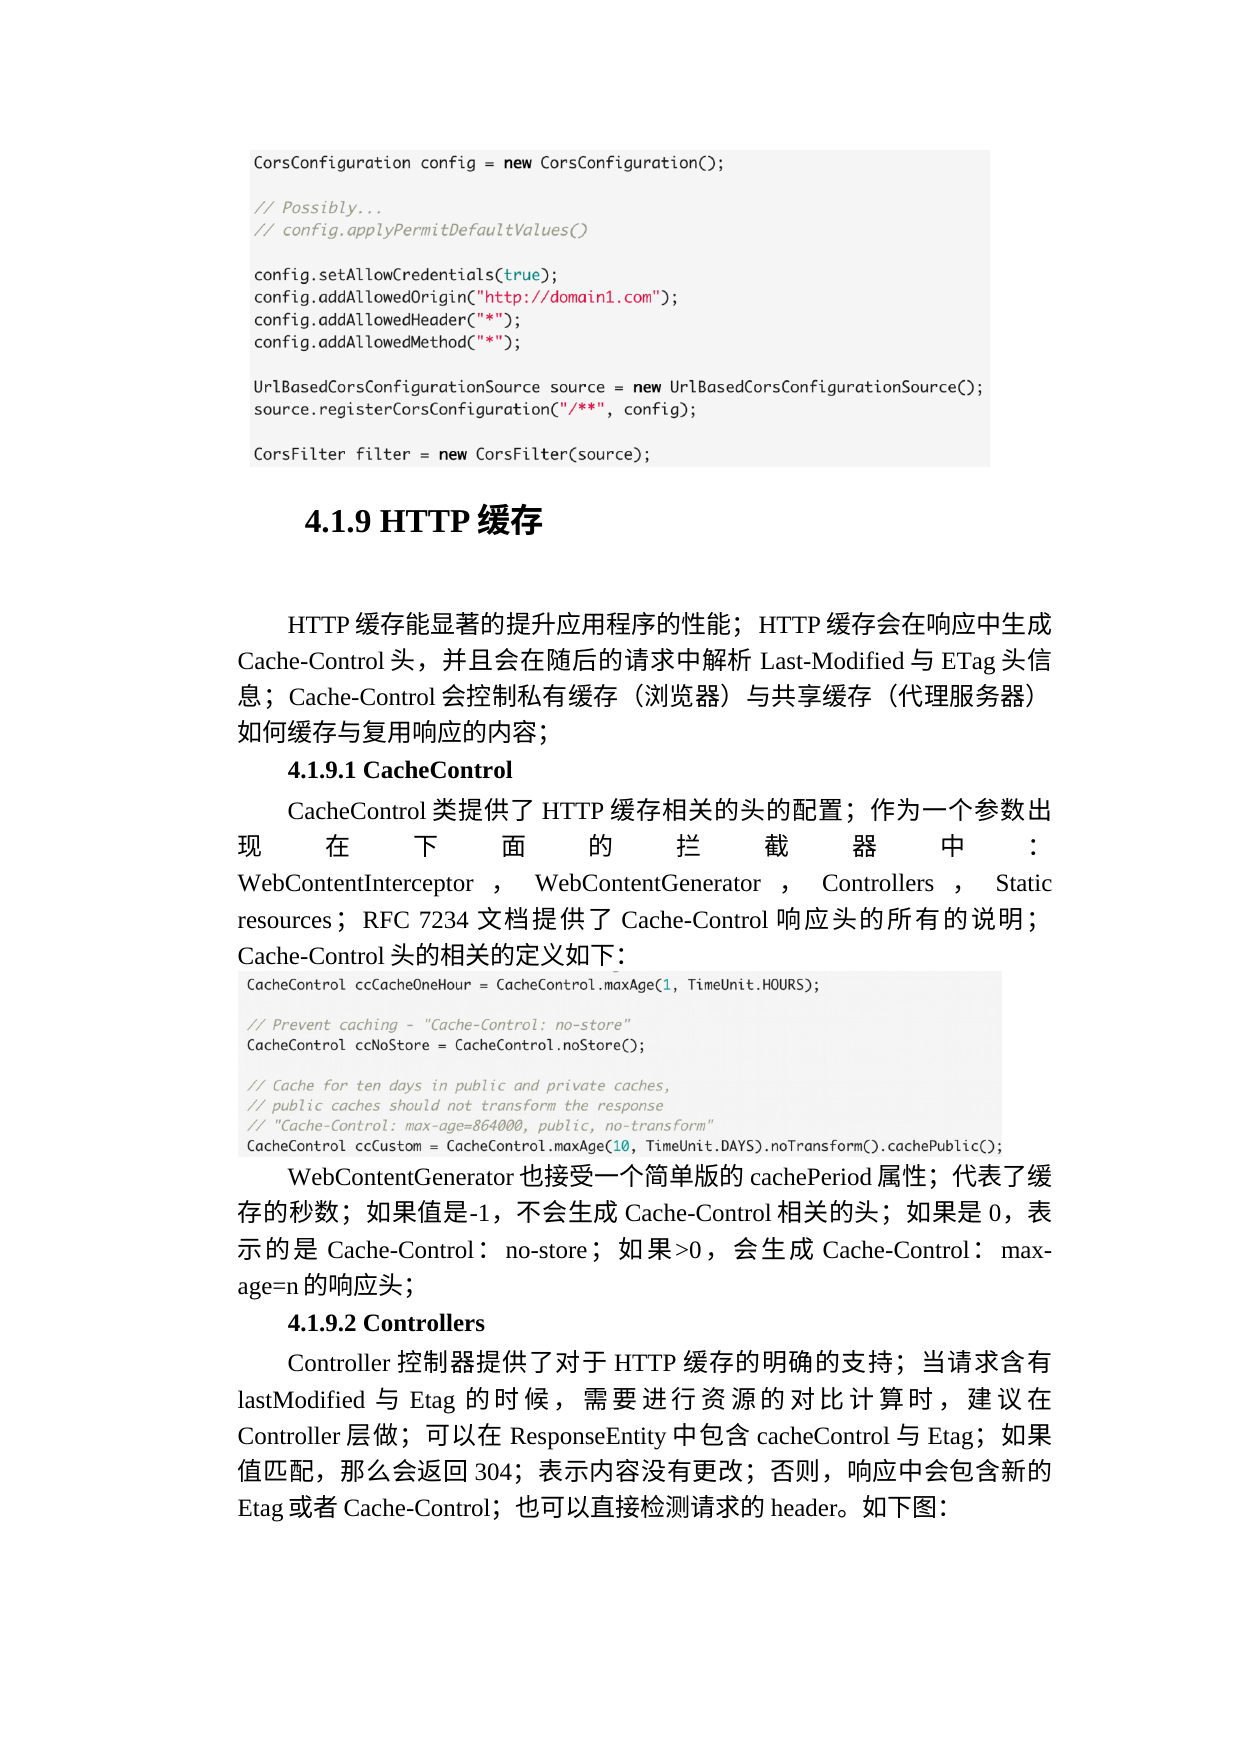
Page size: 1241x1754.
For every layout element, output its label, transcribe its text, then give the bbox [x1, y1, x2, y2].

picture [238, 971, 1003, 1157]
subtitle 4.1.9.2 Controllers [237, 1308, 1053, 1337]
text HTTP缓存能显著的提升应用程序的性能；HTTP缓存会在响应中生成Cache-Control头，并且会在随后的请求中解析Last-Modified与ETag头信息；Cache-Control会控制私有缓存（浏览器）与共享缓存（代理服务器）如何缓存与复用响应的内容； [237, 604, 1053, 749]
text CacheControl类提供了HTTP缓存相关的头的配置；作为一个参数出现在下面的拦截器中：WebContentInterceptor，WebContentGenerator，Controllers，Static resources；RFC 7234文档提供了Cache-Control响应头的所有的说明；Cache-Control头的相关的定义如下： [237, 790, 1053, 972]
subtitle 4.1.9.1 CacheControl [237, 755, 1053, 784]
text Controller控制器提供了对于HTTP缓存的明确的支持；当请求含有lastModified与Etag的时候，需要进行资源的对比计算时，建议在Controller层做；可以在ResponseEntity中包含cacheControl与Etag；如果值匹配，那么会返回304；表示内容没有更改；否则，响应中会包含新的Etag或者Cache-Control；也可以直接检测请求的header。如下图： [237, 1343, 1053, 1524]
subtitle 4.1.9 HTTP缓存 [237, 494, 1053, 542]
picture [250, 150, 991, 467]
text WebContentGenerator也接受一个简单版的cachePeriod属性；代表了缓存的秒数；如果值是-1，不会生成Cache-Control相关的头；如果是0，表示的是Cache-Control：no-store；如果>0，会生成Cache-Control：max-age=n的响应头； [237, 1157, 1053, 1302]
